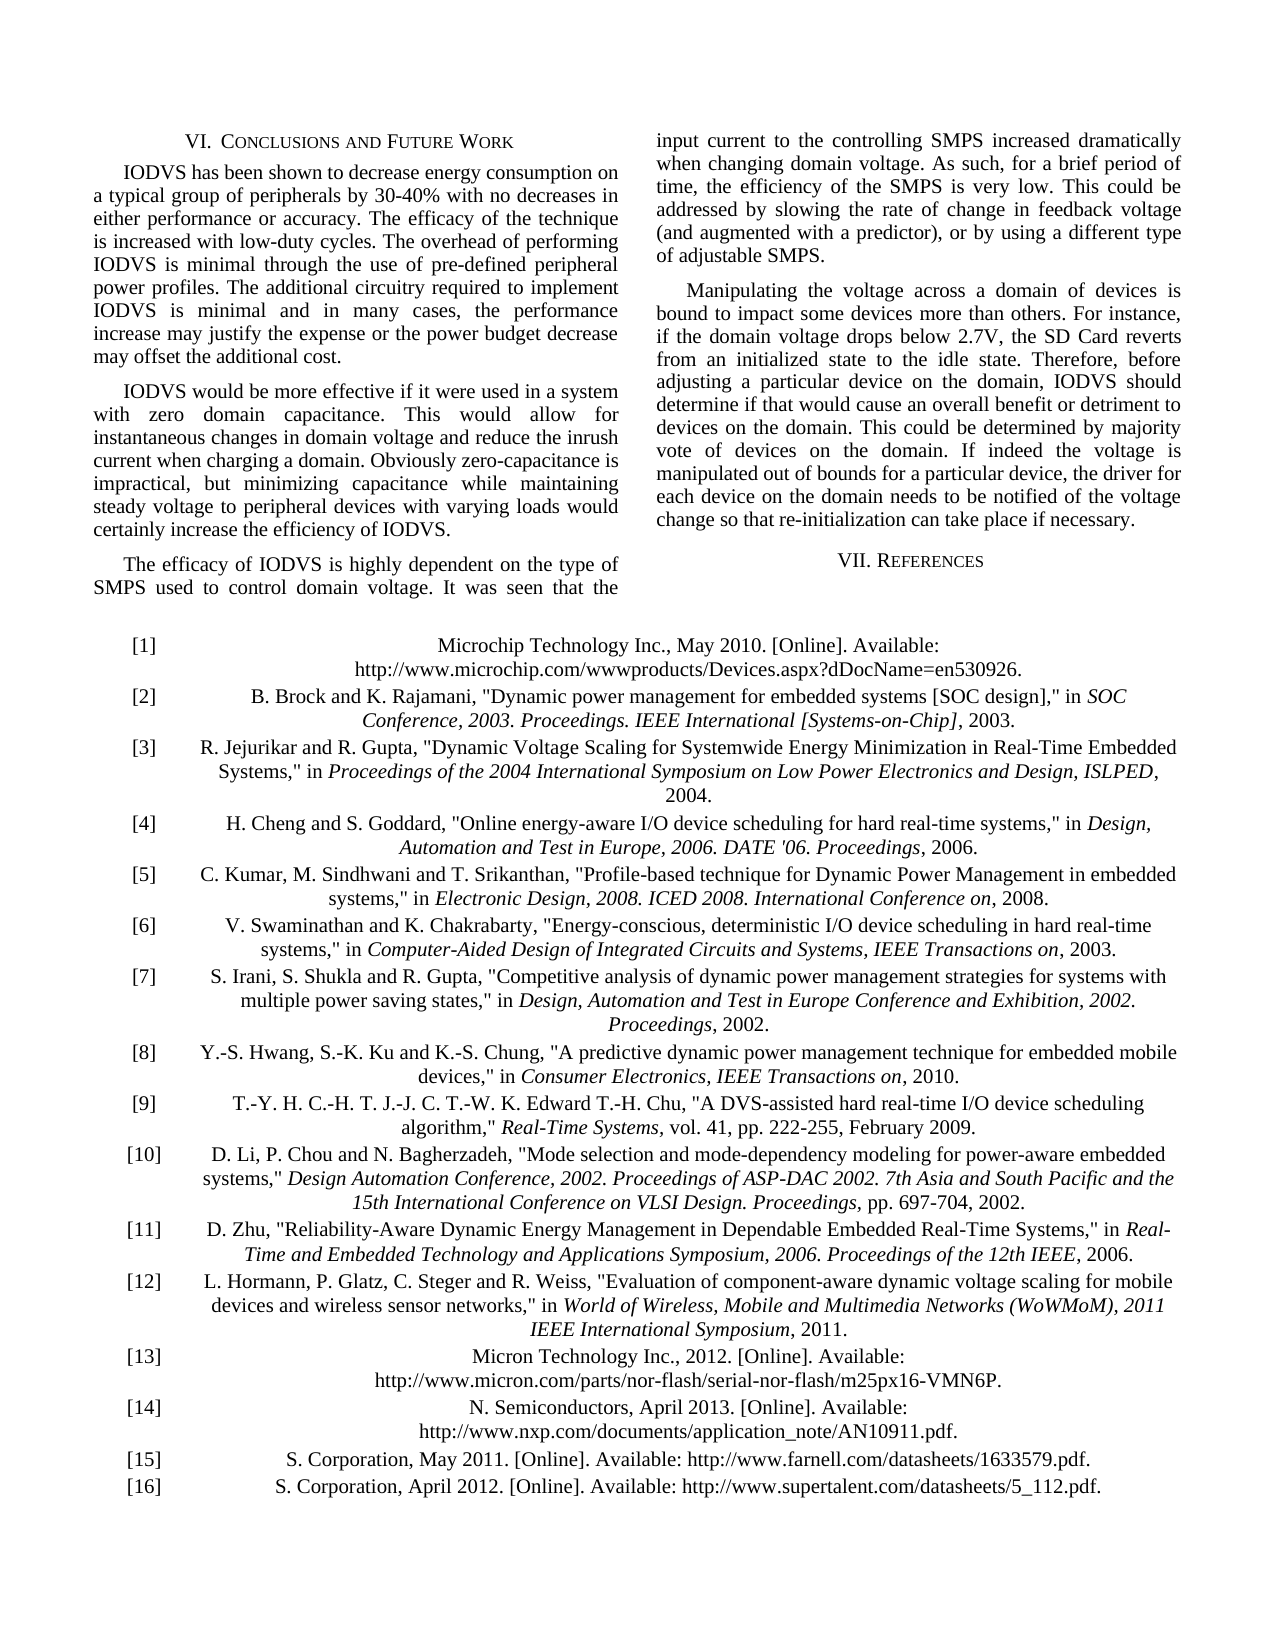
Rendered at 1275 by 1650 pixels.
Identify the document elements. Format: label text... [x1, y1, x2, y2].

text Manipulating the voltage across a domain of devices is bound to impact some devices more than others. For instance, if the domain voltage drops below 2.7V, the SD Card reverts from an initialized state to the idle state. Therefore, before adjusting a particular device on the domain, IODVS should determine if that would cause an overall benefit or detriment to devices on the domain. This could be determined by majority vote of devices on the domain. If indeed the voltage is manipulated out of bounds for a particular device, the driver for each device on the domain needs to be notified of the voltage change so that re-initialization can take place if necessary. [656, 279, 1182, 531]
subtitle Conclusions and Future Work [93, 129, 619, 153]
text IODVS has been shown to decrease energy consumption on a typical group of peripherals by 30-40% with no decreases in either performance or accuracy. The efficacy of the technique is increased with low-duty cycles. The overhead of performing IODVS is minimal through the use of pre-defined peripheral power profiles. The additional circuitry required to implement IODVS is minimal and in many cases, the performance increase may justify the expense or the power budget decrease may offset the additional cost. [93, 162, 619, 368]
text IODVS would be more effective if it were used in a system with zero domain capacitance. This would allow for instantaneous changes in domain voltage and reduce the inrush current when charging a domain. Obviously zero-capacitance is impractical, but minimizing capacitance while maintaining steady voltage to peripheral devices with varying loads would certainly increase the efficiency of IODVS. [93, 380, 619, 541]
text The efficacy of IODVS is highly dependent on the type of SMPS used to control domain voltage. It was seen that the input current to the controlling SMPS increased dramatically when changing domain voltage. As such, for a brief period of time, the efficiency of the SMPS is very low. This could be addressed by slowing the rate of change in feedback voltage (and augmented with a predictor), or by using a different type of adjustable SMPS. [656, 129, 1182, 267]
